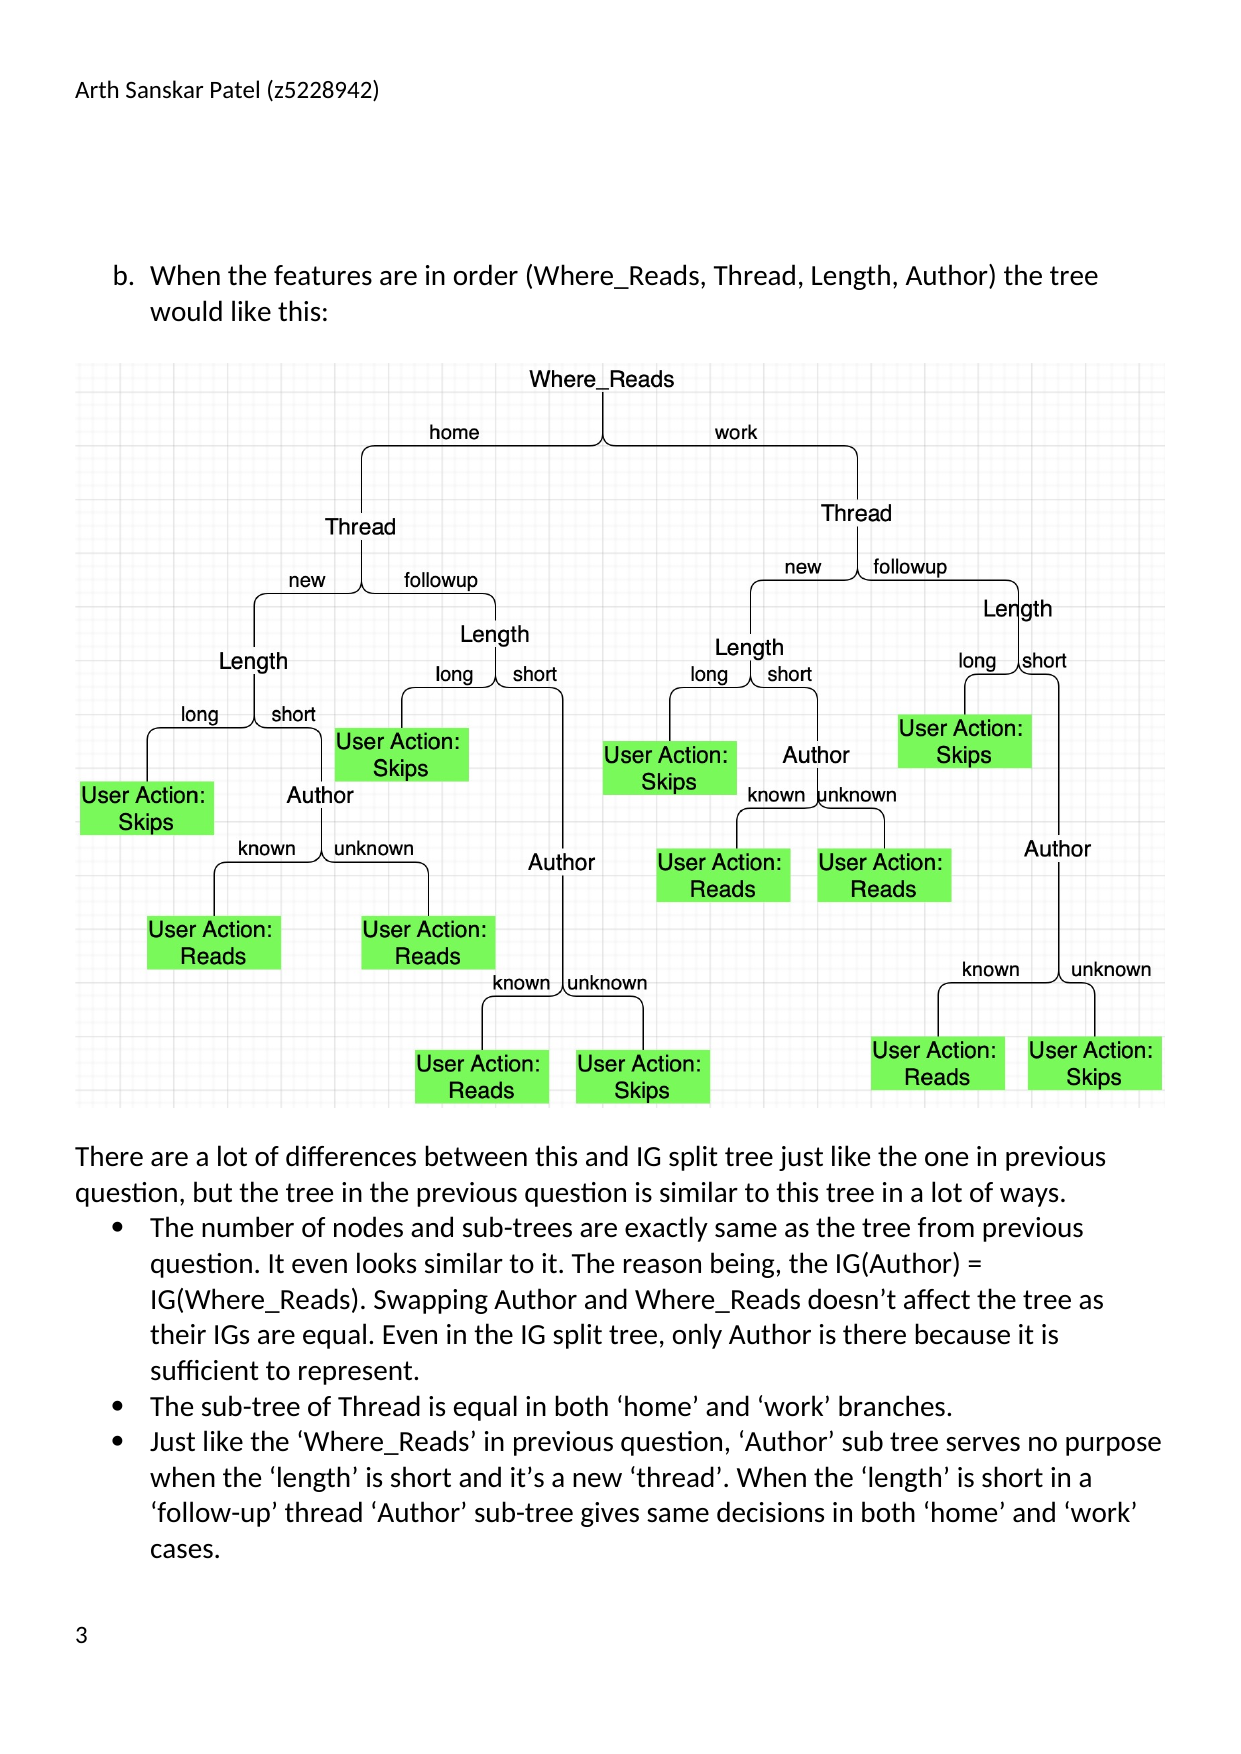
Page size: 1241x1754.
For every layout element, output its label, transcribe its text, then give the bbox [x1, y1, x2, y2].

list Just like the ‘Where_Reads’ in previous question, ‘Author’ sub tree serves no purpose when the ‘length’ is short and it’s a new ‘thread’. When the ‘length’ is short in a ‘follow-up’ thread ‘Author’ sub-tree gives same decisions in both ‘home’ and ‘work’ cases. [112, 1423, 1165, 1566]
list When the features are in order (Where_Reads, Thread, Length, Author) the tree would like this: [112, 257, 1165, 328]
list The sub-tree of Thread is equal in both ‘home’ and ‘work’ branches. [112, 1388, 1165, 1423]
picture [75, 363, 1165, 1108]
list The number of nodes and sub-trees are exactly same as the tree from previous question. It even looks similar to it. The reason being, the IG(Author) = IG(Where_Reads). Swapping Author and Where_Reads doesn’t affect the tree as their IGs are equal. Even in the IG split tree, only Author is there because it is sufficient to represent. [112, 1209, 1165, 1388]
text There are a lot of differences between this and IG split tree just like the one in previous question, but the tree in the previous question is similar to this tree in a lot of ways. [75, 1138, 1165, 1209]
